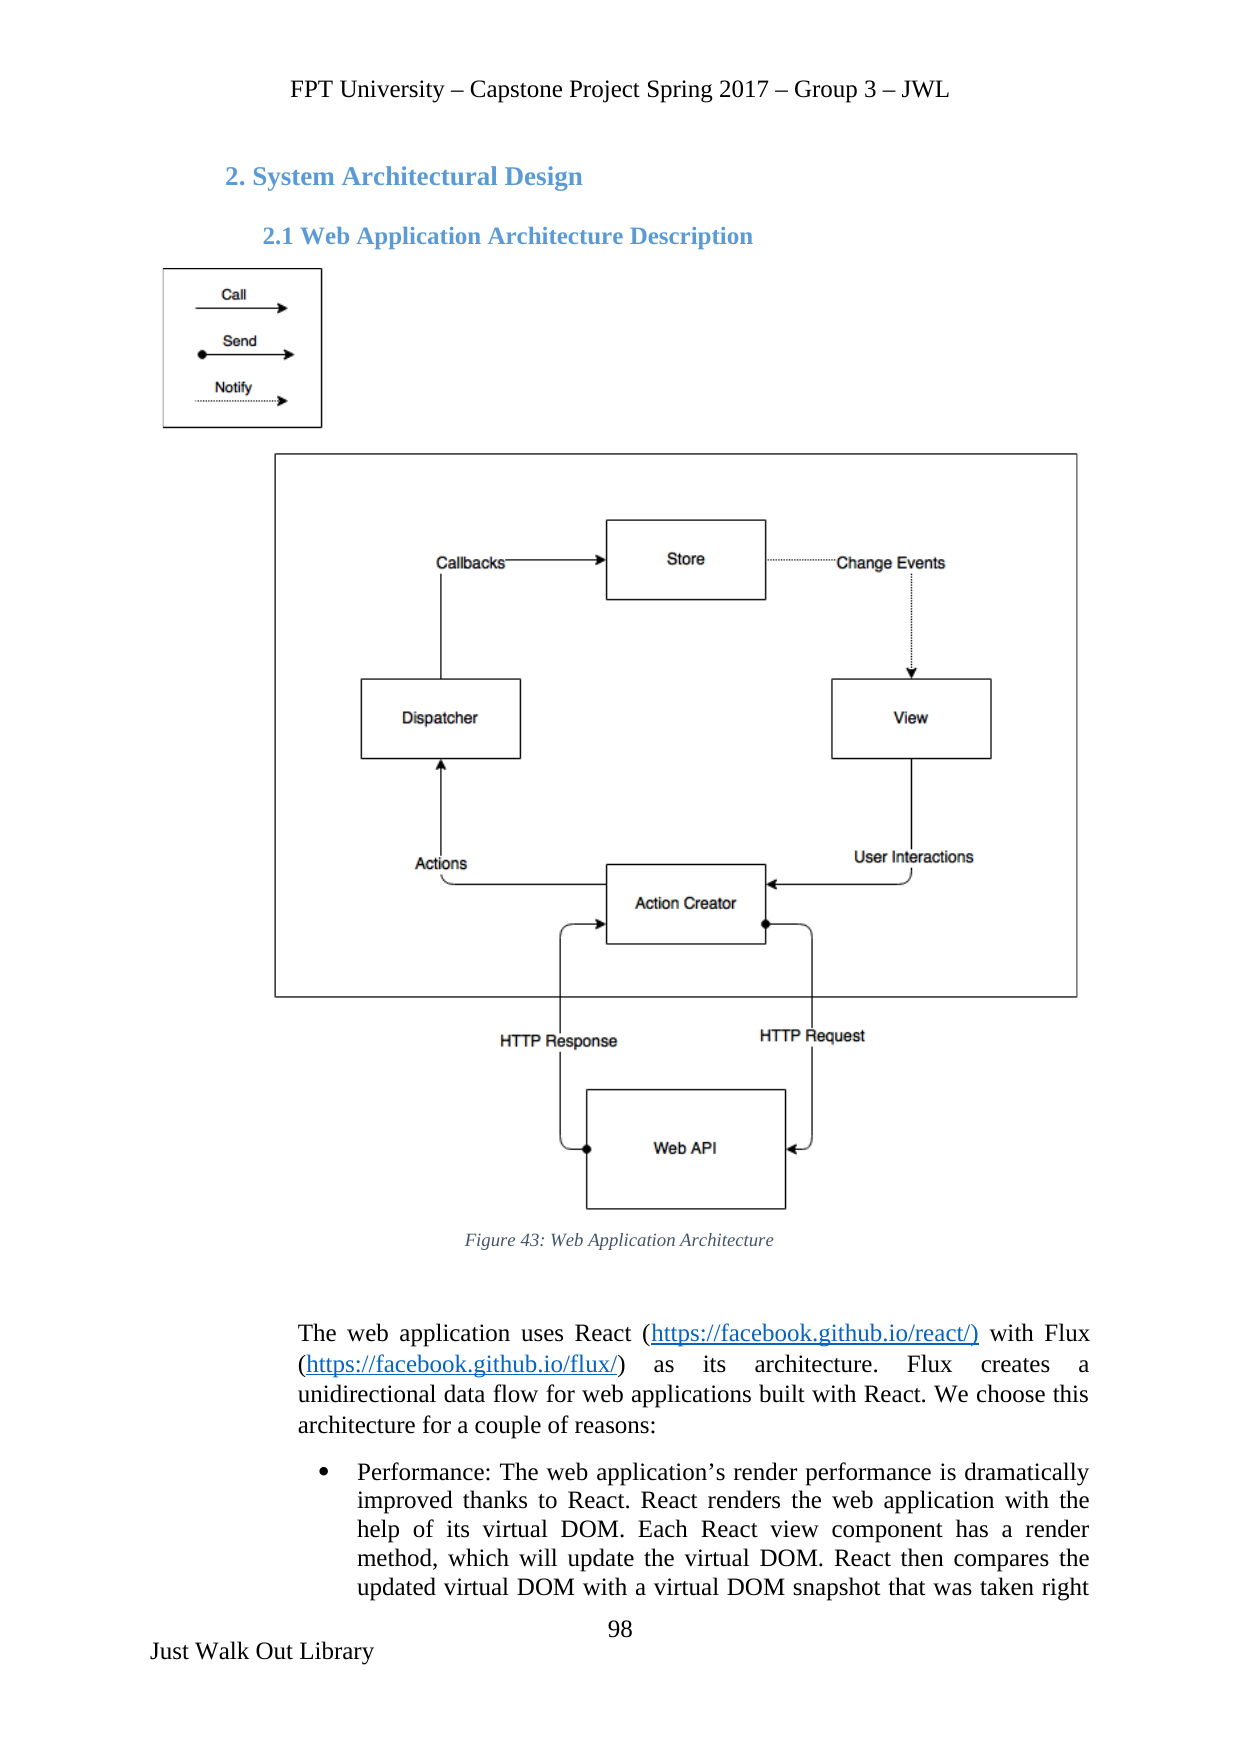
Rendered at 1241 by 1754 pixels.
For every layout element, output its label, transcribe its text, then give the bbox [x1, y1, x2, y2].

picture [162, 268, 1078, 1211]
subtitle Web Application Architecture Description [262, 221, 1090, 250]
text The web application uses React (https://facebook.github.io/react/) with Flux (https://facebook.github.io/flux/) as its architecture. Flux creates a unidirectional data flow for web applications built with React. We choose this architecture for a couple of reasons: [179, 1318, 1090, 1438]
subtitle System Architectural Design [225, 160, 1090, 192]
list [319, 1457, 1090, 1601]
